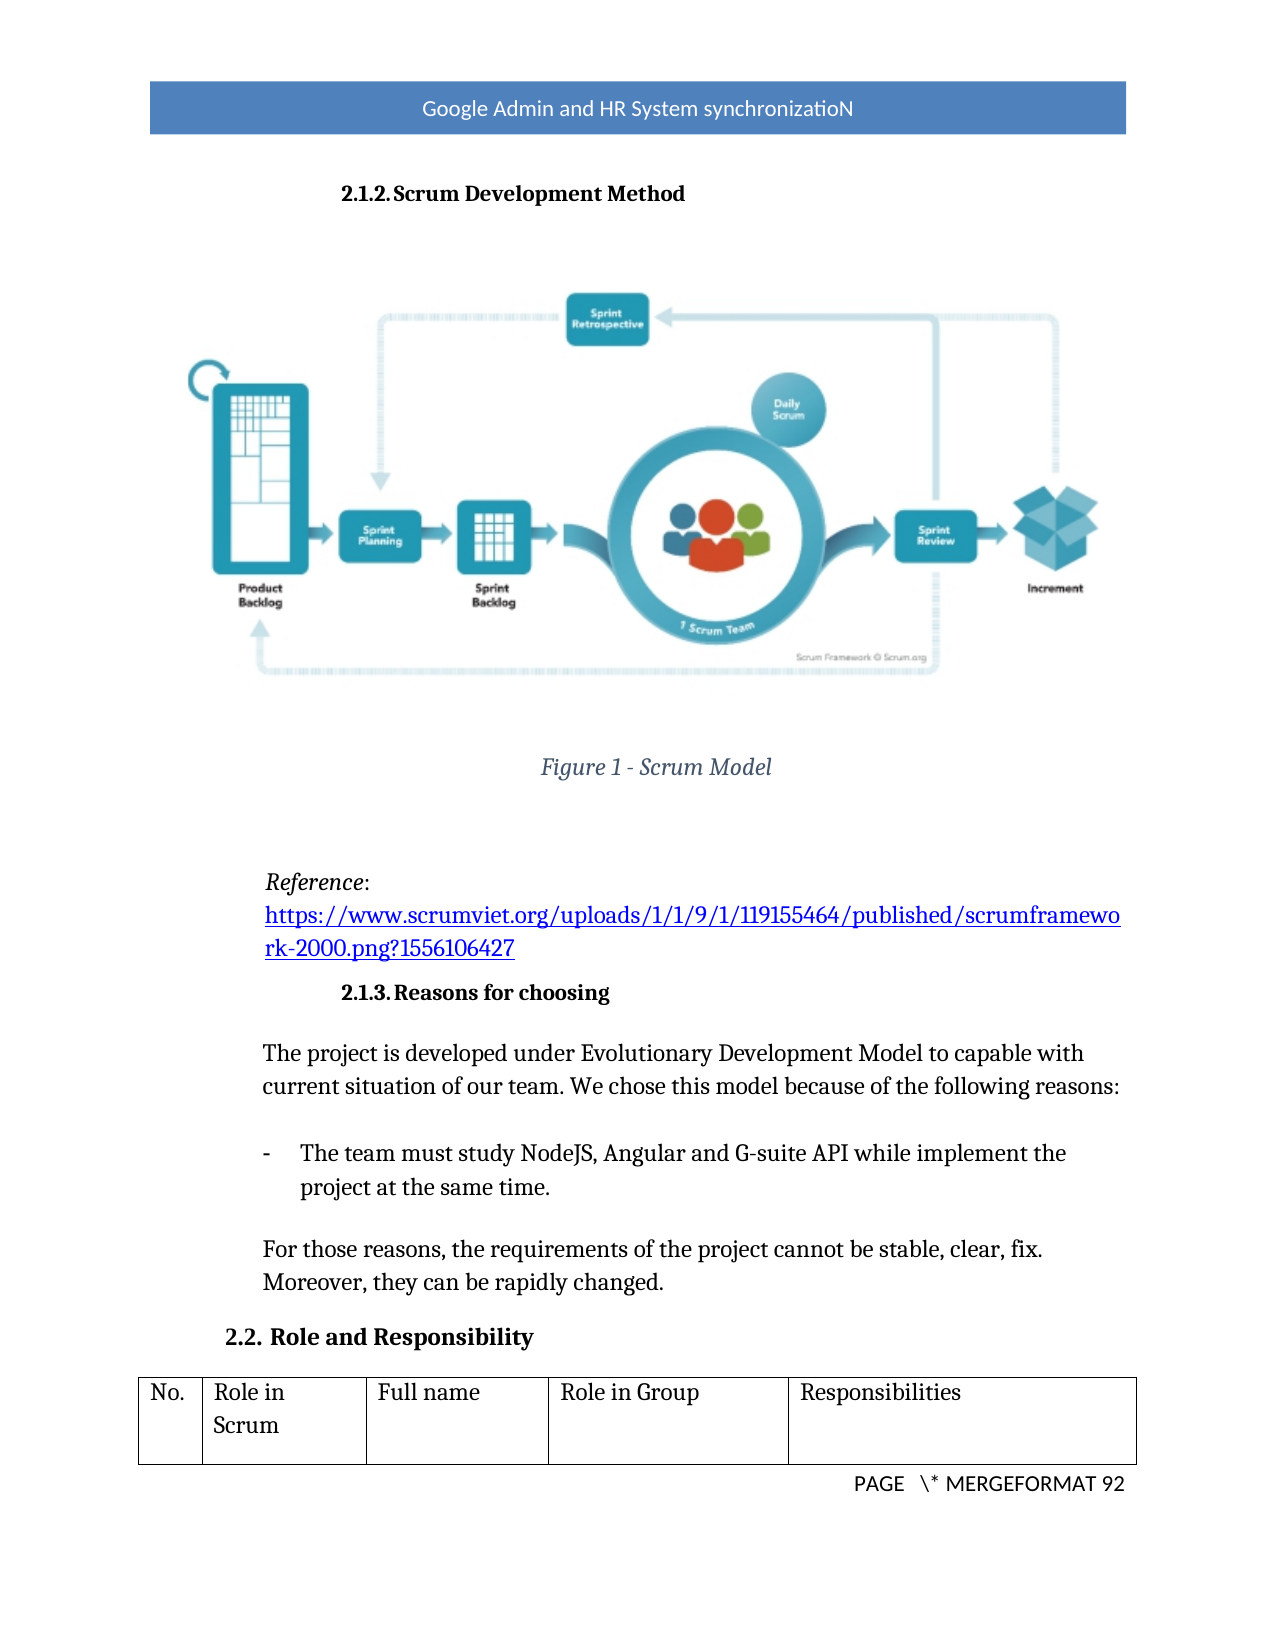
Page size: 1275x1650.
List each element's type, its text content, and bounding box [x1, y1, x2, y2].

table_header No. [139, 1378, 202, 1464]
text For those reasons, the requirements of the project cannot be stable, clear, fix. Moreover, they can be rapidly changed. [262, 1235, 1125, 1297]
subtitle Scrum Development Method [341, 181, 1125, 207]
subtitle Reasons for choosing [341, 980, 1125, 1006]
list The team must study NodeJS, Angular and G-suite API while implement the project at the same time. [262, 1134, 1125, 1202]
picture [187, 240, 1102, 720]
table_header Role in Group [549, 1378, 788, 1464]
text The project is developed under Evolutionary Development Model to capable with current situation of our team. We chose this model because of the following reasons: [262, 1039, 1125, 1101]
table_header Role in Scrum [203, 1378, 366, 1464]
table_header Full name [367, 1378, 548, 1464]
table_header Responsibilities [789, 1378, 1136, 1464]
text Reference: https://www.scrumviet.org/uploads/1/1/9/1/119155464/published/scrumframework-2000.png?1556106427 [264, 868, 1125, 963]
text Figure 1 - Scrum Model [187, 753, 1125, 782]
subtitle Role and Responsibility [225, 1322, 1125, 1351]
